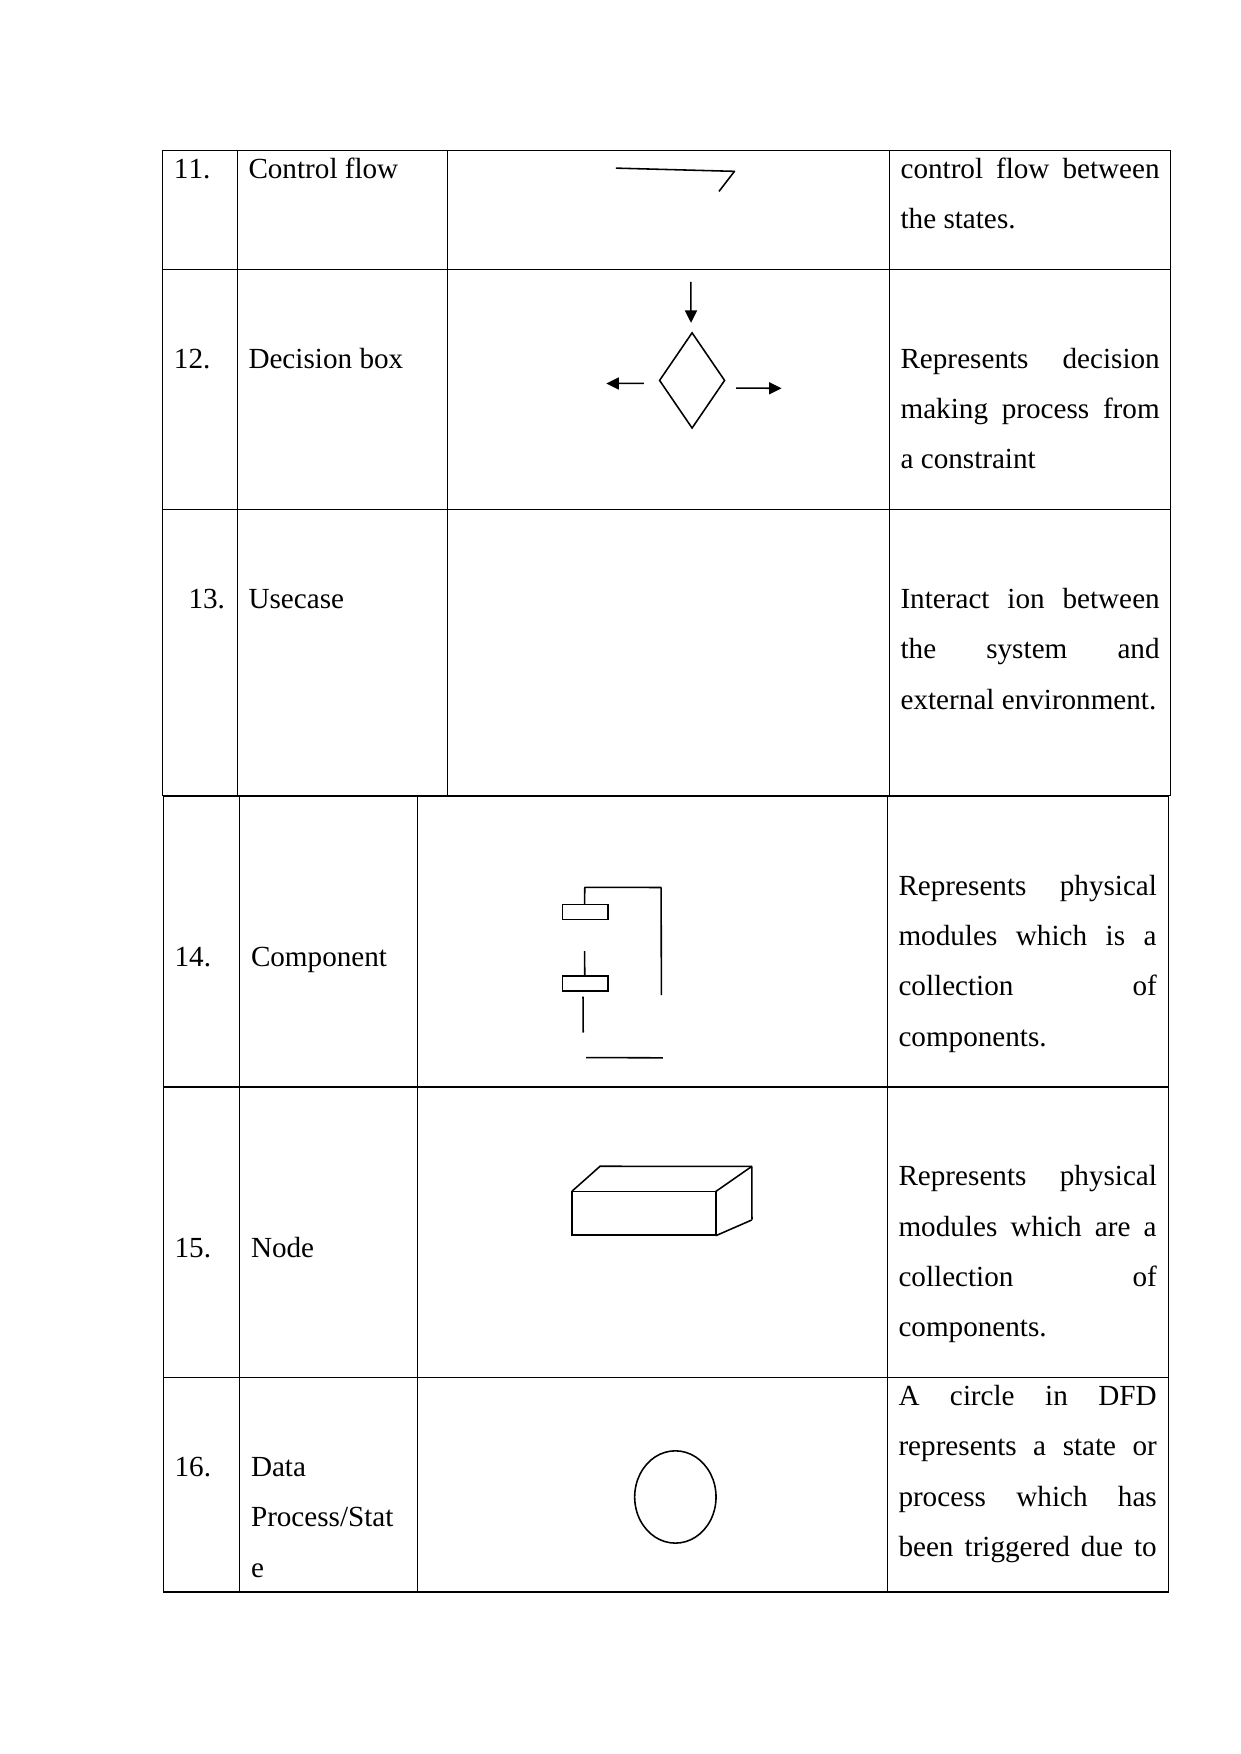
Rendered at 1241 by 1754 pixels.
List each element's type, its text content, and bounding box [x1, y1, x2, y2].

table_cell Interact ion between the system and external environment. [890, 510, 1170, 795]
table_header Component [240, 797, 417, 1086]
table_cell [418, 1378, 887, 1591]
table_header 14. [164, 797, 239, 1086]
table_cell 12. [163, 270, 237, 509]
table_header [418, 797, 887, 1086]
table_cell [448, 510, 889, 795]
table_cell Decision box [238, 270, 447, 509]
table_cell 15. [164, 1088, 239, 1377]
table_cell 13. [163, 510, 237, 795]
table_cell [890, 151, 1170, 269]
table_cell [888, 1378, 1168, 1591]
table_cell [448, 270, 889, 509]
table_header Represents physical modules which is a collection of components. [888, 797, 1168, 1086]
table_cell Control flow [238, 151, 447, 269]
table_cell [448, 151, 889, 269]
table_cell Node [240, 1088, 417, 1377]
table_cell 11. [163, 151, 237, 269]
table_cell Usecase [238, 510, 447, 795]
table_cell Represents physical modules which are a collection of components. [888, 1088, 1168, 1377]
table_cell Data Process/State [240, 1378, 417, 1591]
table_cell 16. [164, 1378, 239, 1591]
table_cell [418, 1088, 887, 1377]
table_cell Represents decision making process from a constraint [890, 270, 1170, 509]
